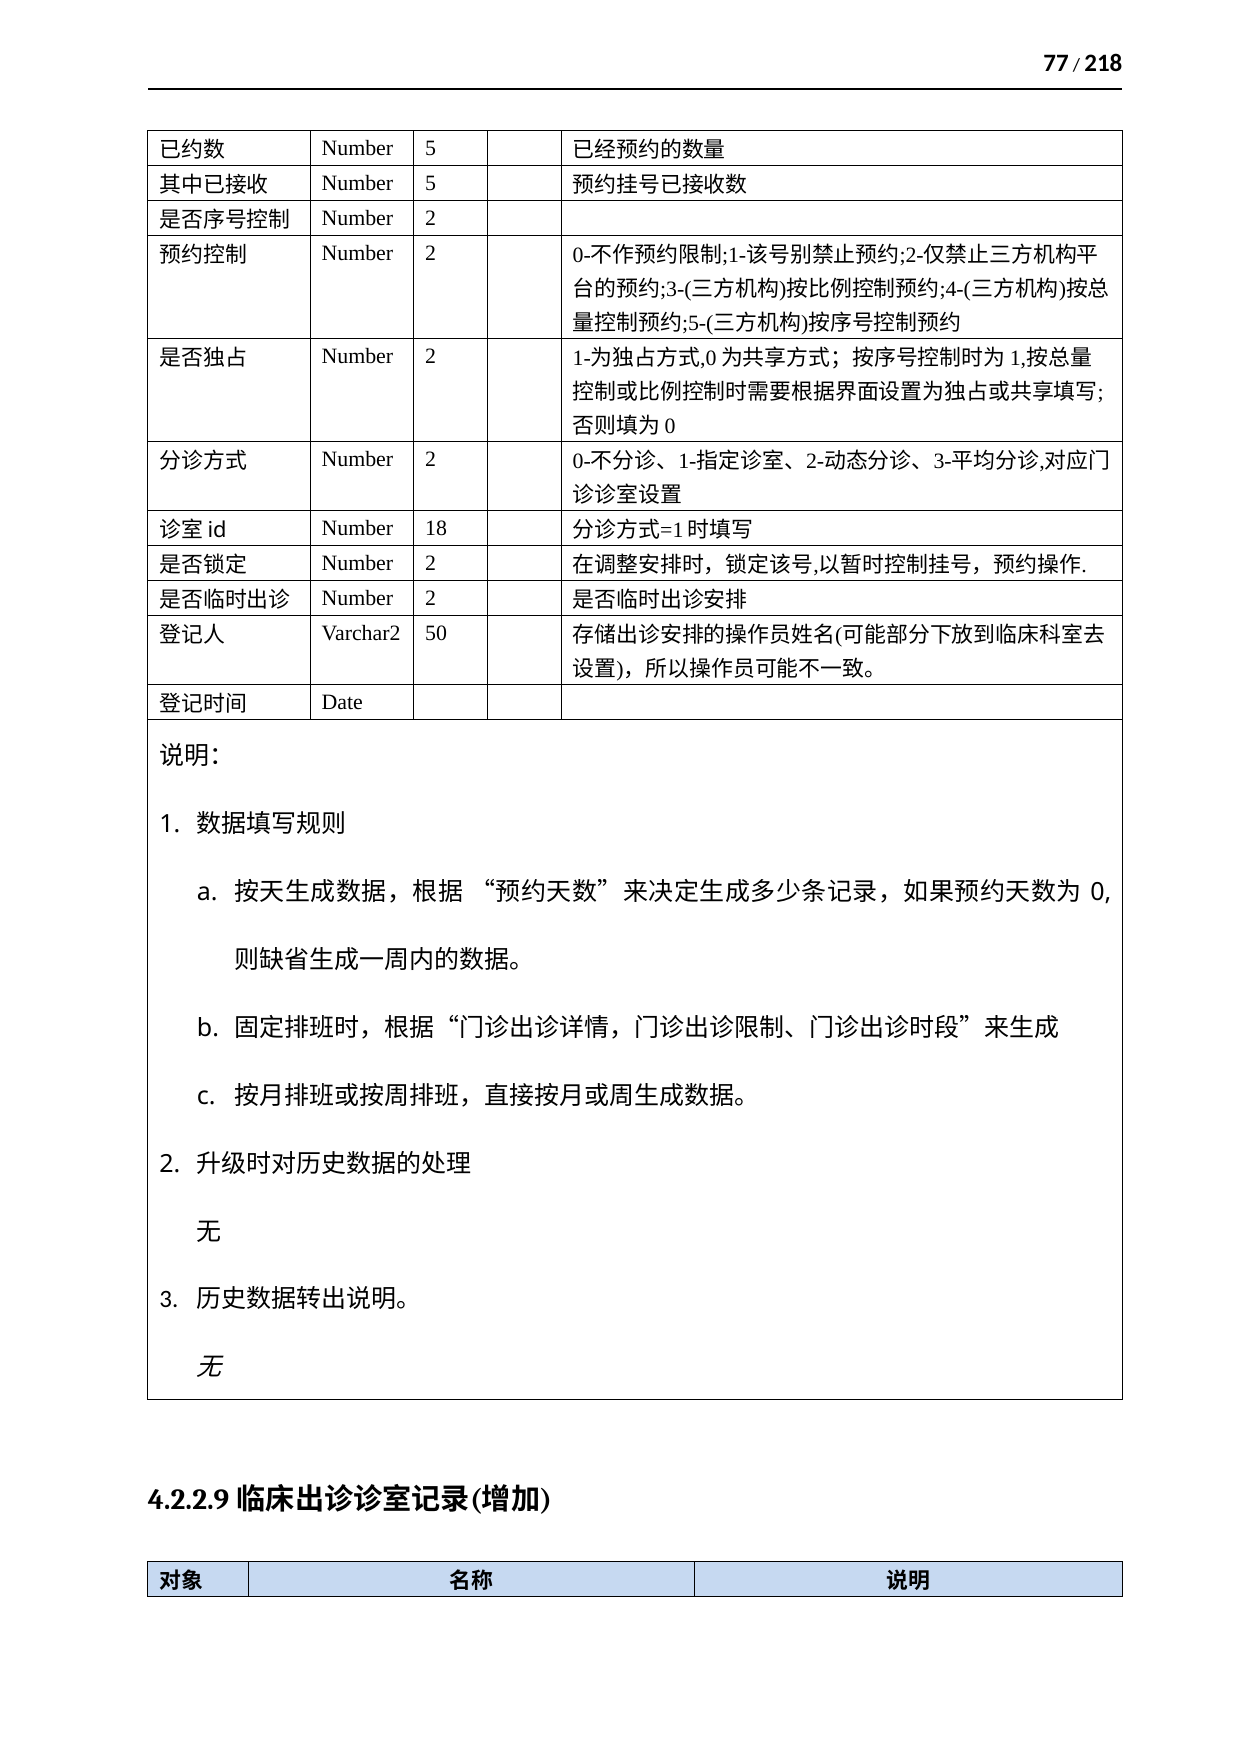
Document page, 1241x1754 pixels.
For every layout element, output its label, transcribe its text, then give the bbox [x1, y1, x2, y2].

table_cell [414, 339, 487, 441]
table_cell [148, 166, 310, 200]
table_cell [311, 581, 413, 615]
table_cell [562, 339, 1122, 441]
subtitle 临床出诊诊室记录(增加) [148, 1463, 1122, 1531]
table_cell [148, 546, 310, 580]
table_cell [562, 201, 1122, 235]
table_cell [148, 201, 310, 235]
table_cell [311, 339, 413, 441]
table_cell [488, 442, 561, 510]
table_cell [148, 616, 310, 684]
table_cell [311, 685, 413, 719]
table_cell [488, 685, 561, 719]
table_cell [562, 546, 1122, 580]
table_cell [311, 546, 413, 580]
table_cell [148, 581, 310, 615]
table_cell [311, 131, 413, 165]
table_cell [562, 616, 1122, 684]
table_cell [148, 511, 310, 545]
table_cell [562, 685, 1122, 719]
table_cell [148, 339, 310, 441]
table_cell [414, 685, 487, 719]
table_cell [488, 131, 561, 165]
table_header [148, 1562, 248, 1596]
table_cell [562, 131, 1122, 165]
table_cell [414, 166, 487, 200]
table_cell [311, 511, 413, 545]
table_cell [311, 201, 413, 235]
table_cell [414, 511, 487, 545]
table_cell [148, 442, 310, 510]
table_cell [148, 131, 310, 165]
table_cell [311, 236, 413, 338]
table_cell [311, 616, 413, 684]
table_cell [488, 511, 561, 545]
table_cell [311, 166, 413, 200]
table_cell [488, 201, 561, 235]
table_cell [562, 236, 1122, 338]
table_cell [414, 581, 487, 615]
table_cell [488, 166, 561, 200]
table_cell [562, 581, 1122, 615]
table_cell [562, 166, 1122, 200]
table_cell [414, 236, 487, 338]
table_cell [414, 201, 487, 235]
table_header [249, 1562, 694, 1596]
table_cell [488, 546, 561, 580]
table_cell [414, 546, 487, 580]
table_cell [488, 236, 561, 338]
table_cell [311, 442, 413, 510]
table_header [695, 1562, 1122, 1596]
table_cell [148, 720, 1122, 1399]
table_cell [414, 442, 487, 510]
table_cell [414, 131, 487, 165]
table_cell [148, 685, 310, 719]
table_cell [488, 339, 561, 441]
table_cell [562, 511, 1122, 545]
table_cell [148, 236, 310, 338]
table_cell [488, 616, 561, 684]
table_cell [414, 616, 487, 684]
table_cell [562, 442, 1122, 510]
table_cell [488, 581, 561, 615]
